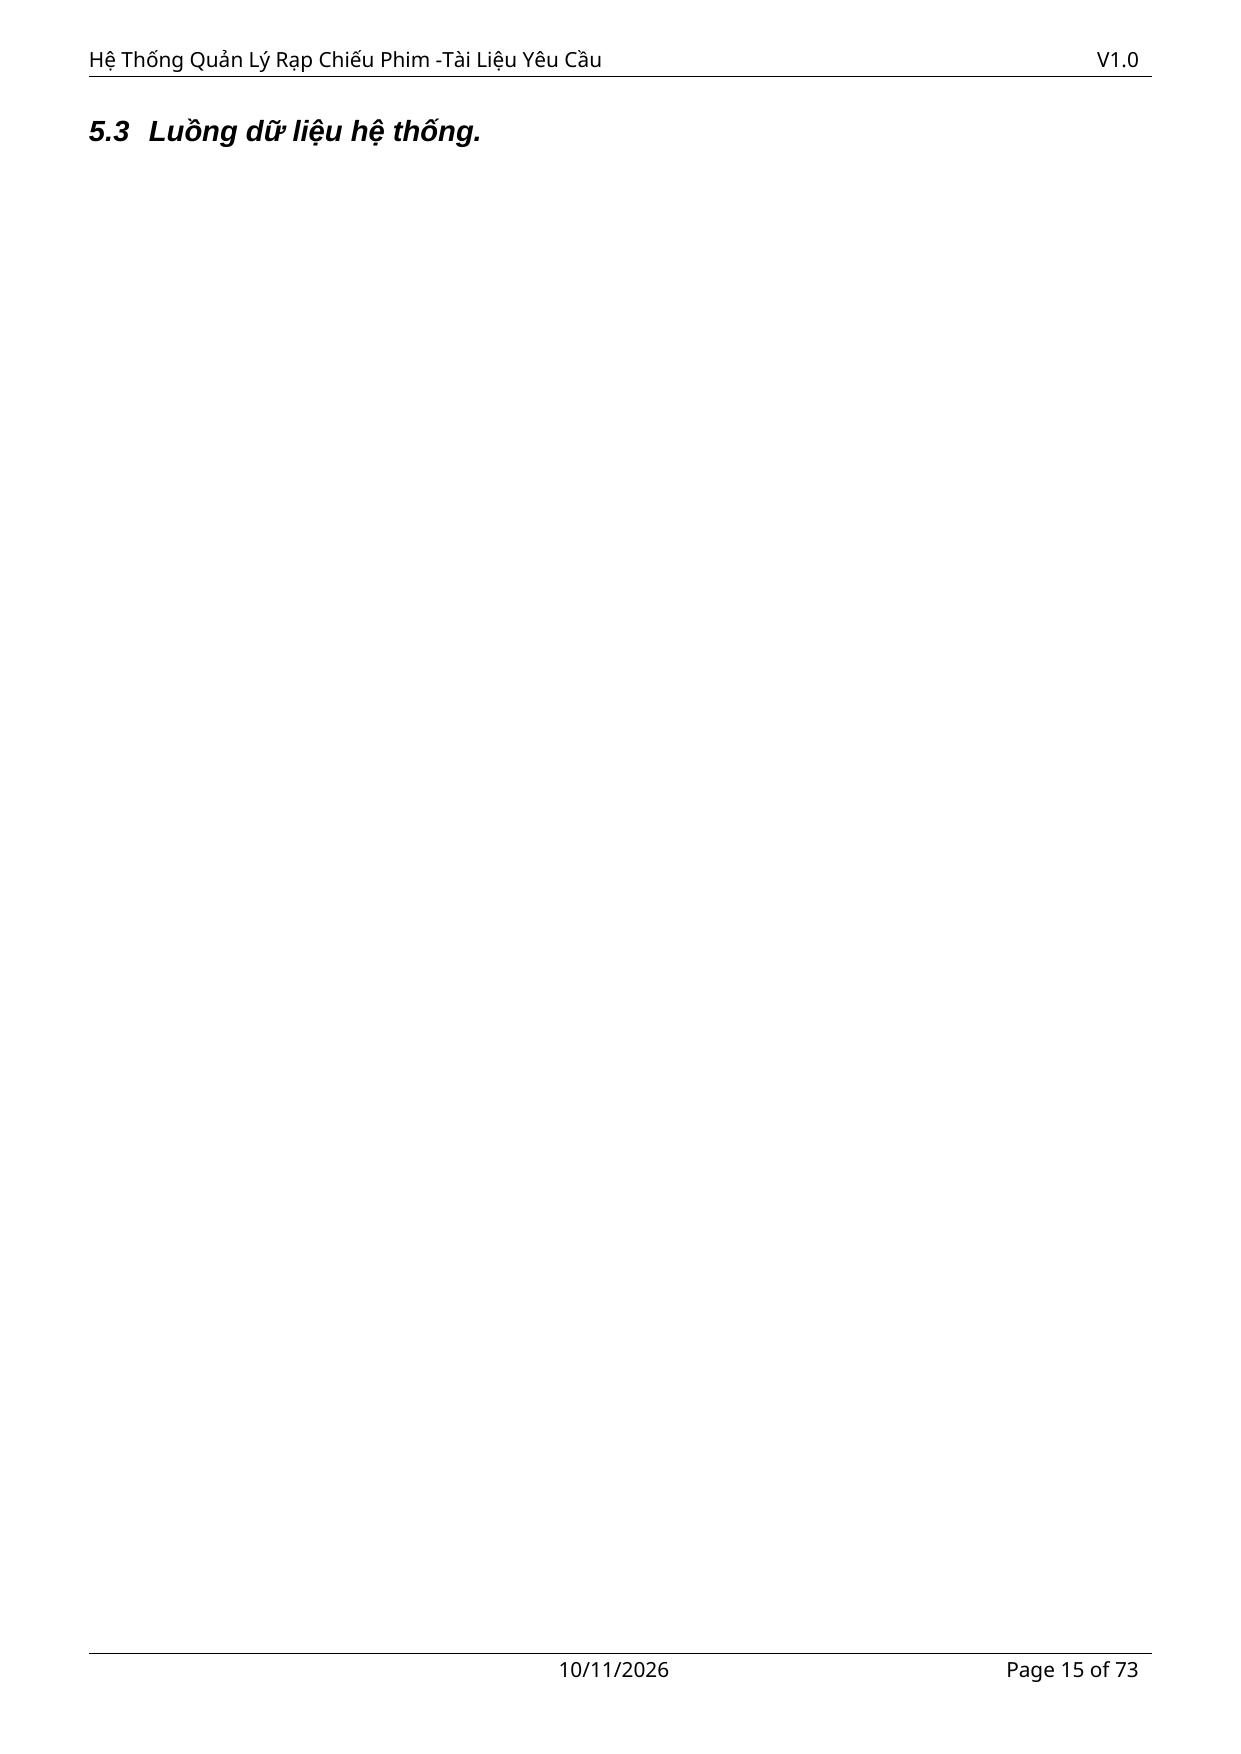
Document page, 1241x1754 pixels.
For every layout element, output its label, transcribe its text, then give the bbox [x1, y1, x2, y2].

subtitle Luồng dữ liệu hệ thống. [89, 114, 1152, 147]
